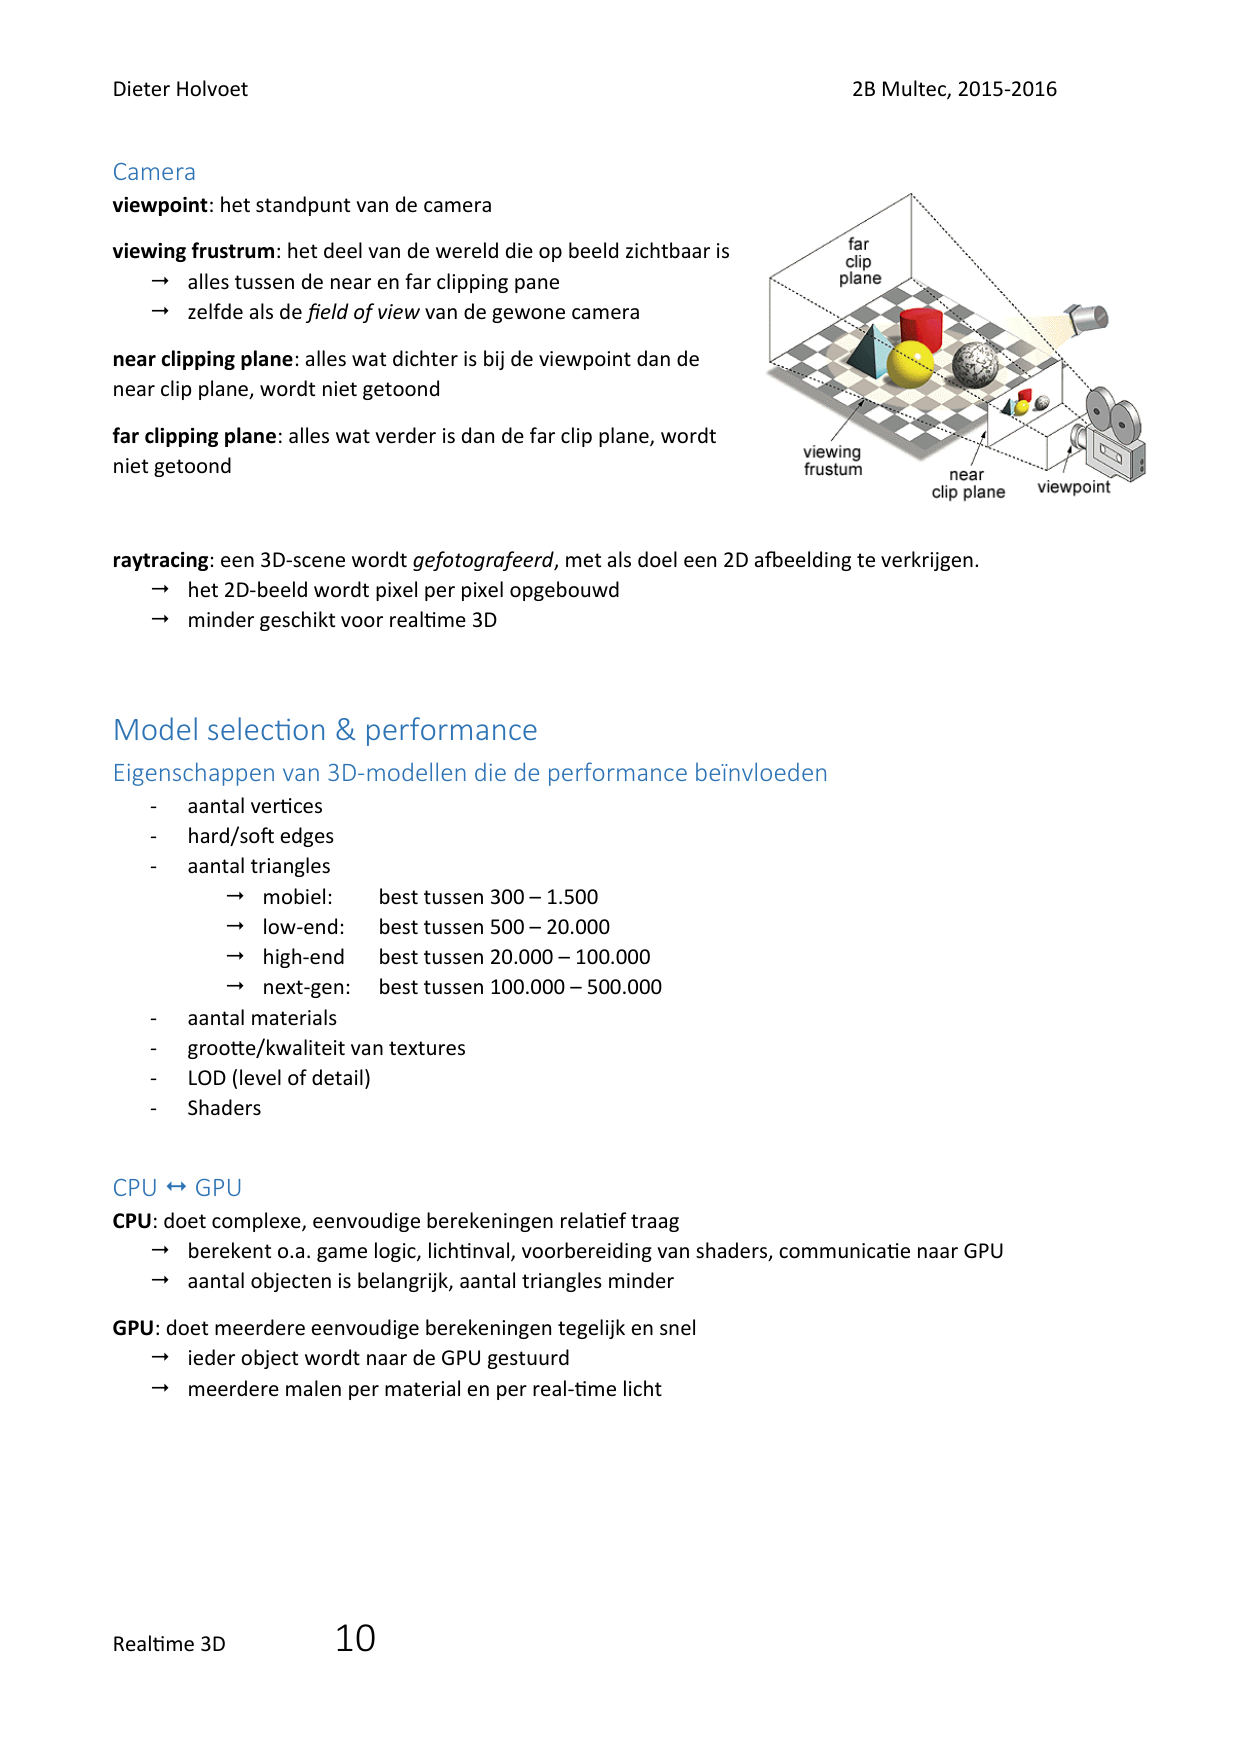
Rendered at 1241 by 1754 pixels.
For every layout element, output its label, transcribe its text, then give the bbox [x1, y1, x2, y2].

list mobiel: best tussen 300 – 1.500 [225, 882, 1128, 910]
list meerdere malen per material en per real-time licht [150, 1374, 1128, 1402]
list aantal triangles [150, 852, 1128, 880]
list alles tussen de near en far clipping pane [150, 267, 754, 295]
list LOD (level of detail) [150, 1063, 1128, 1091]
list hard/soft edges [150, 821, 1128, 849]
list het 2D-beeld wordt pixel per pixel opgebouwd [150, 575, 1128, 603]
list high-end best tussen 20.000 – 100.000 [225, 942, 1128, 970]
list aantal materials [150, 1003, 1128, 1031]
list Shaders [150, 1093, 1128, 1121]
text CPU: doet complexe, eenvoudige berekeningen relatief traag [112, 1206, 1128, 1234]
text far clipping plane: alles wat verder is dan de far clip plane, wordt niet getoond [112, 421, 754, 479]
list aantal objecten is belangrijk, aantal triangles minder [150, 1266, 1128, 1294]
text viewpoint: het standpunt van de camera [112, 190, 754, 218]
list next-gen: best tussen 100.000 – 500.000 [225, 972, 1128, 1001]
text near clipping plane: alles wat dichter is bij de viewpoint dan de near clip plane, wordt niet getoond [112, 344, 754, 402]
list low-end: best tussen 500 – 20.000 [225, 912, 1128, 940]
text raytracing: een 3D-scene wordt gefotografeerd, met als doel een 2D afbeelding te verkrijgen. [112, 545, 1128, 573]
list grootte/kwaliteit van textures [150, 1033, 1128, 1061]
text viewing frustrum: het deel van de wereld die op beeld zichtbaar is [112, 237, 754, 265]
list zelfde als de field of view van de gewone camera [150, 297, 754, 325]
picture [754, 183, 1160, 506]
list minder geschikt voor realtime 3D [150, 605, 1128, 633]
subtitle Model selection & performance [112, 707, 1128, 748]
list ieder object wordt naar de GPU gestuurd [150, 1343, 1128, 1372]
list aantal vertices [150, 791, 1128, 819]
subtitle CPU GPU [112, 1170, 1128, 1203]
list berekent o.a. game logic, lichtinval, voorbereiding van shaders, communicatie naar GPU [150, 1236, 1128, 1264]
text GPU: doet meerdere eenvoudige berekeningen tegelijk en snel [112, 1313, 1128, 1341]
subtitle Camera [112, 154, 1128, 187]
subtitle Eigenschappen van 3D-modellen die de performance beïnvloeden [112, 756, 1128, 789]
